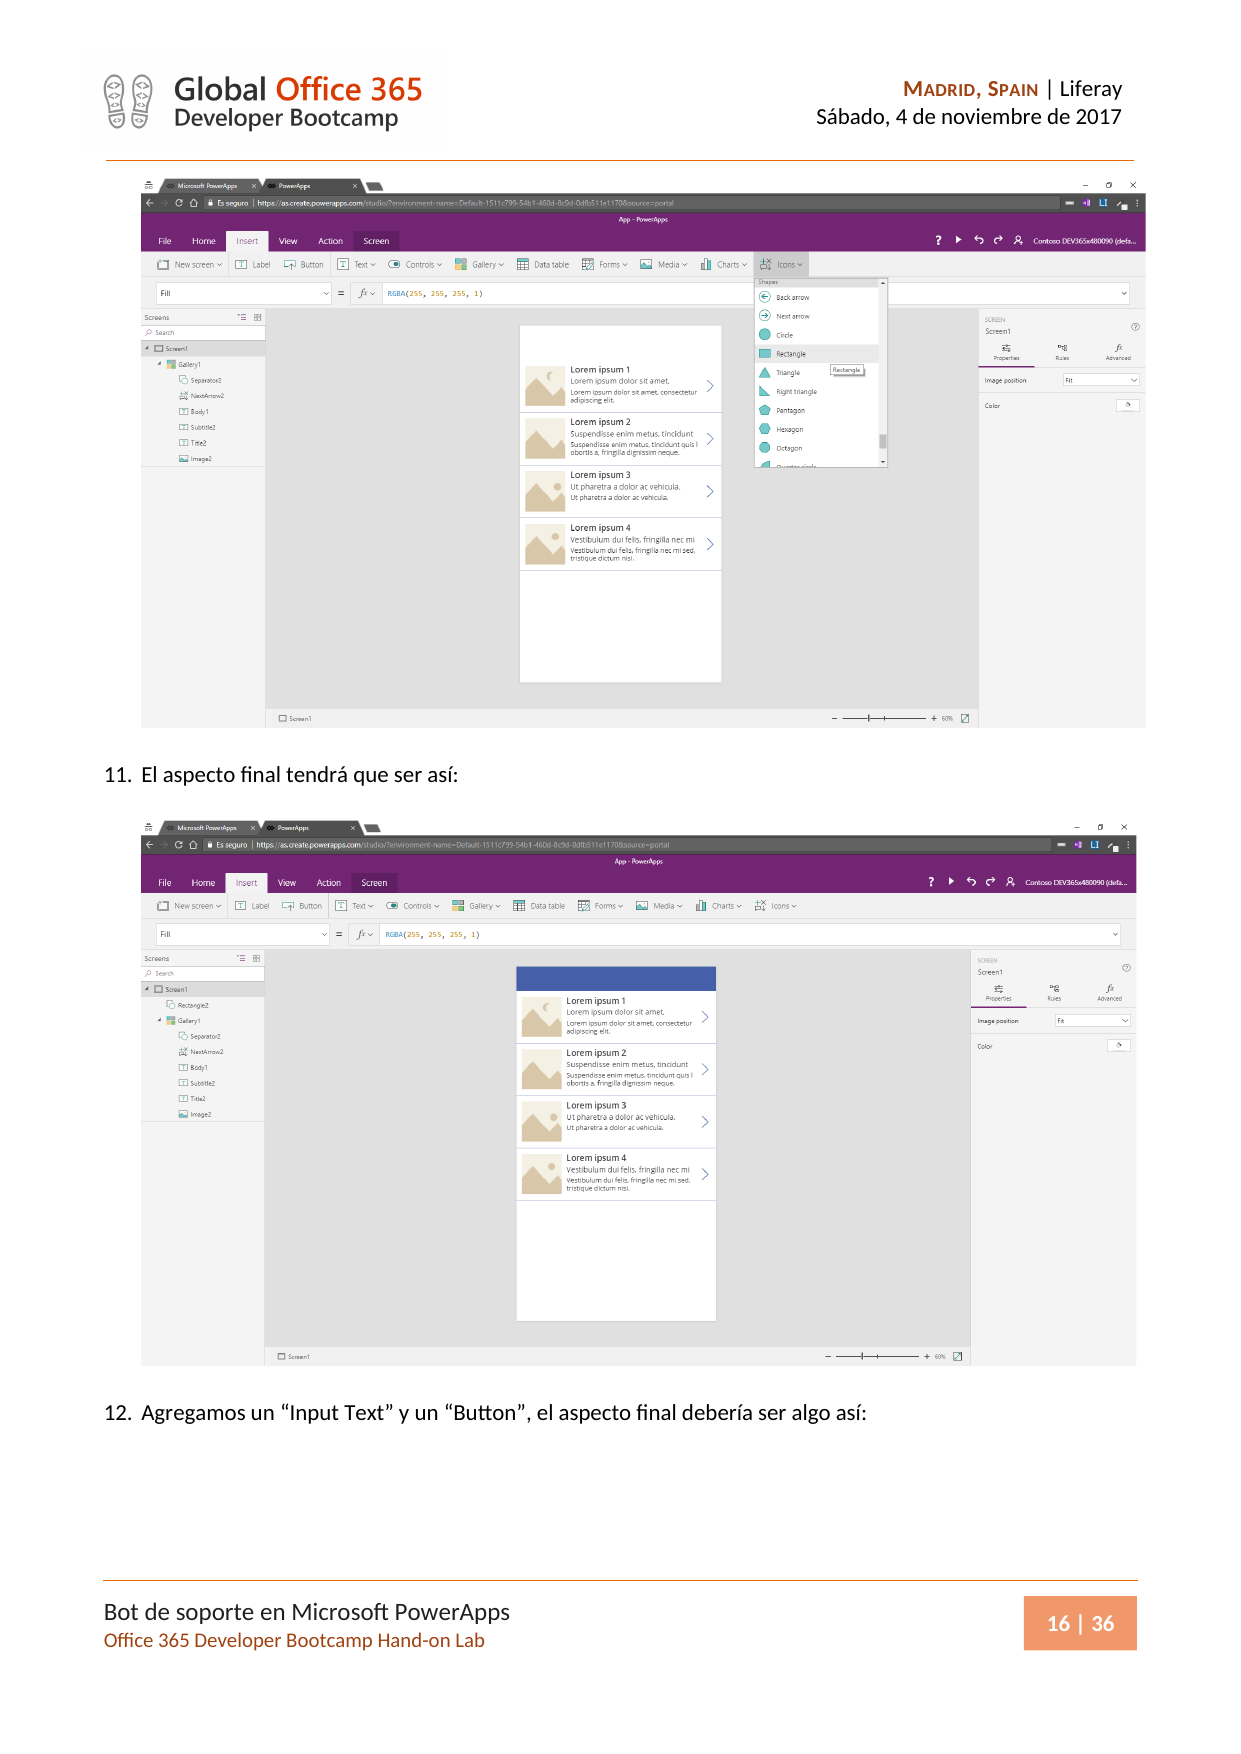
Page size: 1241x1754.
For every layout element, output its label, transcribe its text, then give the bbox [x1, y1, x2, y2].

list Agregamos un “Input Text” y un “Button”, el aspecto final debería ser algo así: [103, 1398, 1137, 1426]
list El aspecto final tendrá que ser así: [103, 760, 1137, 788]
picture [141, 178, 1146, 728]
picture [141, 820, 1137, 1366]
picture [81, 52, 448, 151]
